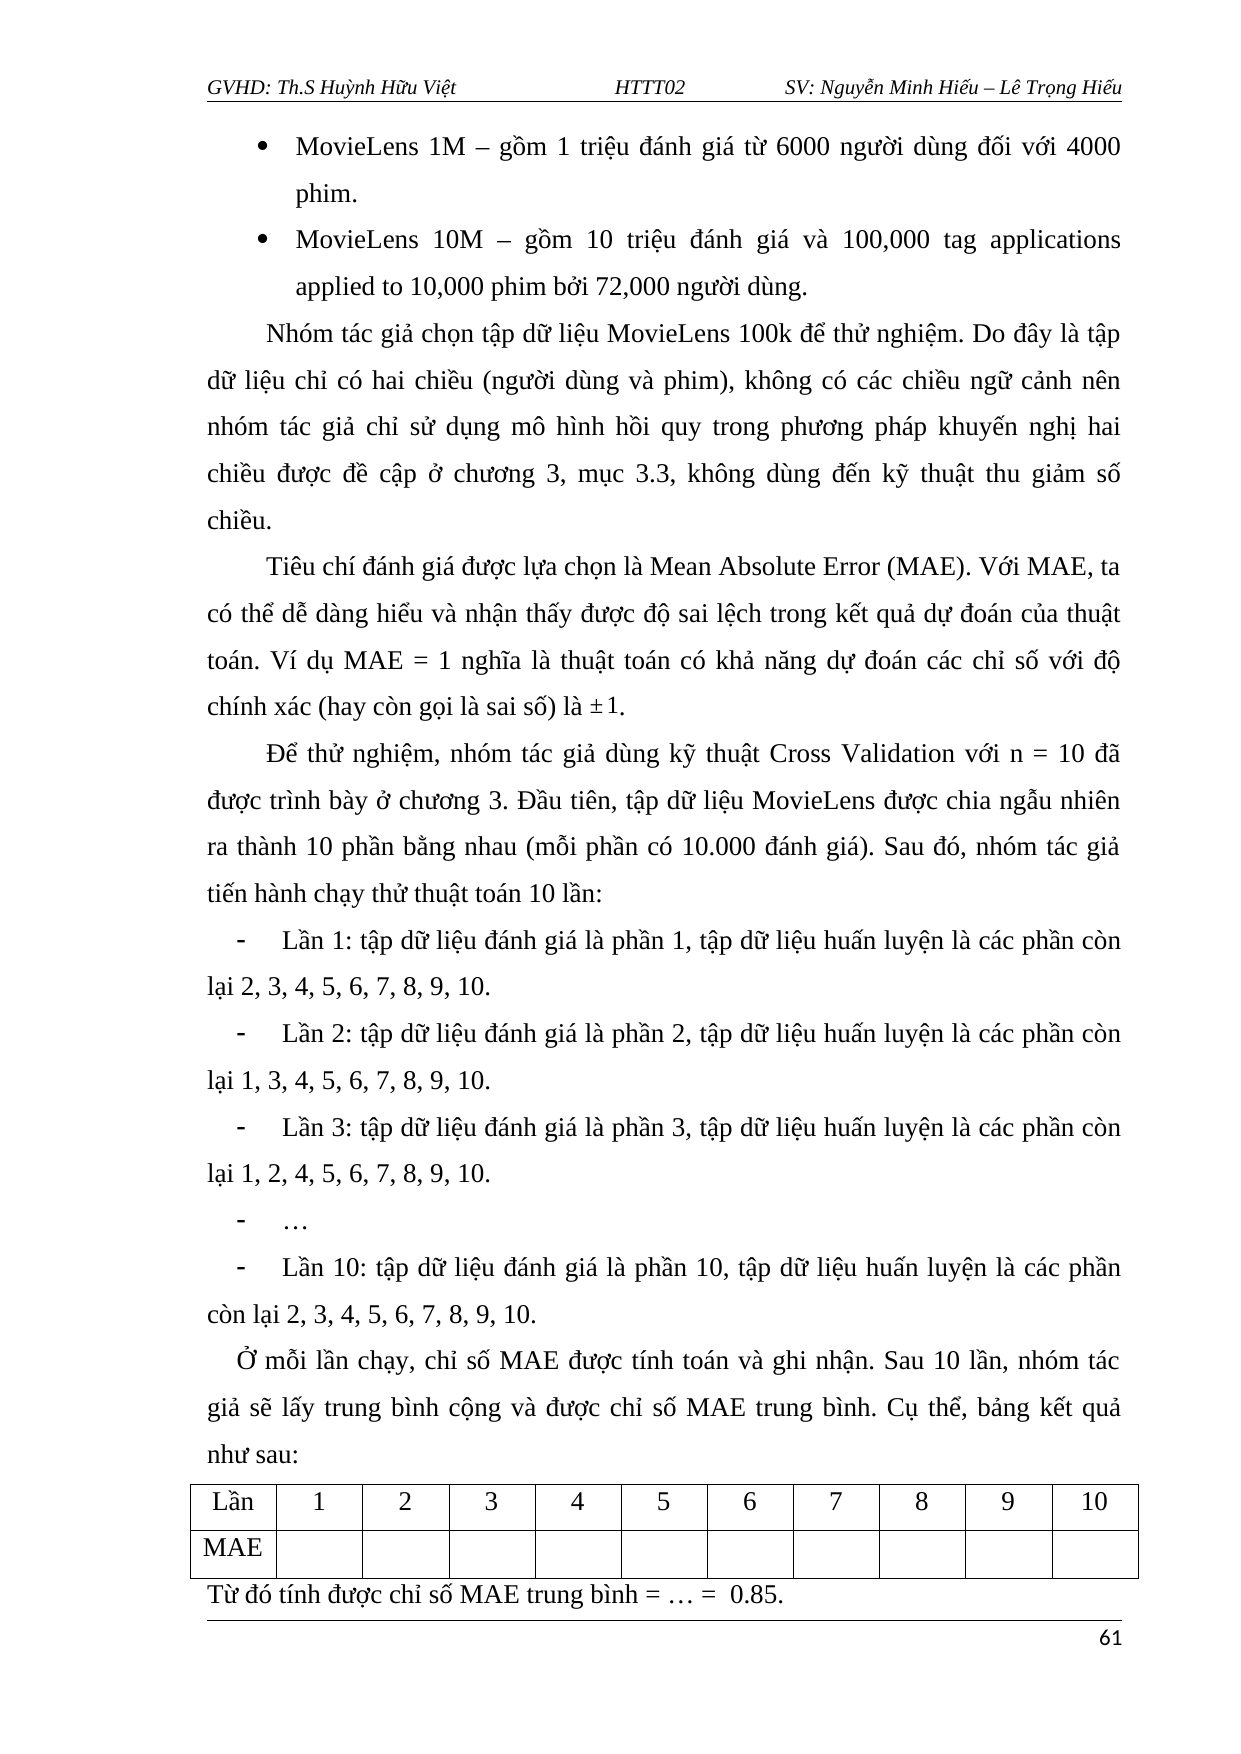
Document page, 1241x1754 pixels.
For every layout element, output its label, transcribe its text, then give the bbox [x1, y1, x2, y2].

list Lần 2: tập dữ liệu đánh giá là phần 2, tập dữ liệu huấn luyện là các phần còn lại 1, 3, 4, 5, 6, 7, 8, 9, 10. [207, 1017, 1122, 1095]
text Nhóm tác giả chọn tập dữ liệu MovieLens 100k để thử nghiệm. Do đây là tập dữ liệu chỉ có hai chiều (người dùng và phim), không có các chiều ngữ cảnh nên nhóm tác giả chỉ sử dụng mô hình hồi quy trong phương pháp khuyến nghị hai chiều được đề cập ở chương 3, mục 3.3, không dùng đến kỹ thuật thu giảm số chiều. [207, 317, 1122, 535]
table_header 5 [622, 1485, 707, 1530]
table_cell [880, 1531, 965, 1577]
text Ở mỗi lần chạy, chỉ số MAE được tính toán và ghi nhận. Sau 10 lần, nhóm tác giả sẽ lấy trung bình cộng và được chỉ số MAE trung bình. Cụ thể, bảng kết quả như sau: [207, 1344, 1122, 1469]
table_cell [536, 1531, 621, 1577]
table_header 2 [363, 1485, 449, 1530]
table_cell [1053, 1531, 1138, 1577]
table_cell [622, 1531, 707, 1577]
table_header 4 [536, 1485, 621, 1530]
table_header 10 [1053, 1485, 1138, 1530]
list MovieLens 10M – gồm 10 triệu đánh giá và 100,000 tag applications applied to 10,000 phim bởi 72,000 người dùng. [258, 224, 1122, 302]
table_cell [794, 1531, 879, 1577]
text Từ đó tính được chỉ số MAE trung bình = … = 0.85. [207, 1579, 1122, 1609]
table_header 1 [277, 1485, 362, 1530]
table_header Lần [191, 1485, 276, 1530]
list Lần 1: tập dữ liệu đánh giá là phần 1, tập dữ liệu huấn luyện là các phần còn lại 2, 3, 4, 5, 6, 7, 8, 9, 10. [207, 924, 1122, 1002]
table_cell [450, 1531, 535, 1577]
table_cell [363, 1531, 449, 1577]
table_cell [966, 1531, 1052, 1577]
table_header 7 [794, 1485, 879, 1530]
text Để thử nghiệm, nhóm tác giả dùng kỹ thuật Cross Validation với n = 10 đã được trình bày ở chương 3. Đầu tiên, tập dữ liệu MovieLens được chia ngẫu nhiên ra thành 10 phần bằng nhau (mỗi phần có 10.000 đánh giá). Sau đó, nhóm tác giả tiến hành chạy thử thuật toán 10 lần: [207, 737, 1122, 908]
list Lần 10: tập dữ liệu đánh giá là phần 10, tập dữ liệu huấn luyện là các phần còn lại 2, 3, 4, 5, 6, 7, 8, 9, 10. [207, 1251, 1122, 1329]
table_cell MAE [191, 1531, 276, 1577]
table_header 9 [966, 1485, 1052, 1530]
text Tiêu chí đánh giá được lựa chọn là Mean Absolute Error (MAE). Với MAE, ta có thể dễ dàng hiểu và nhận thấy được độ sai lệch trong kết quả dự đoán của thuật toán. Ví dụ MAE = 1 nghĩa là thuật toán có khả năng dự đoán các chỉ số với độ chính xác (hay còn gọi là sai số) là . [207, 550, 1122, 722]
table_cell [277, 1531, 362, 1577]
list MovieLens 1M – gồm 1 triệu đánh giá từ 6000 người dùng đối với 4000 phim. [258, 130, 1122, 208]
table_header 8 [880, 1485, 965, 1530]
table_cell [708, 1531, 793, 1577]
list Lần 3: tập dữ liệu đánh giá là phần 3, tập dữ liệu huấn luyện là các phần còn lại 1, 2, 4, 5, 6, 7, 8, 9, 10. [207, 1111, 1122, 1188]
table_header 3 [450, 1485, 535, 1530]
table_header 6 [708, 1485, 793, 1530]
list … [207, 1204, 1122, 1235]
